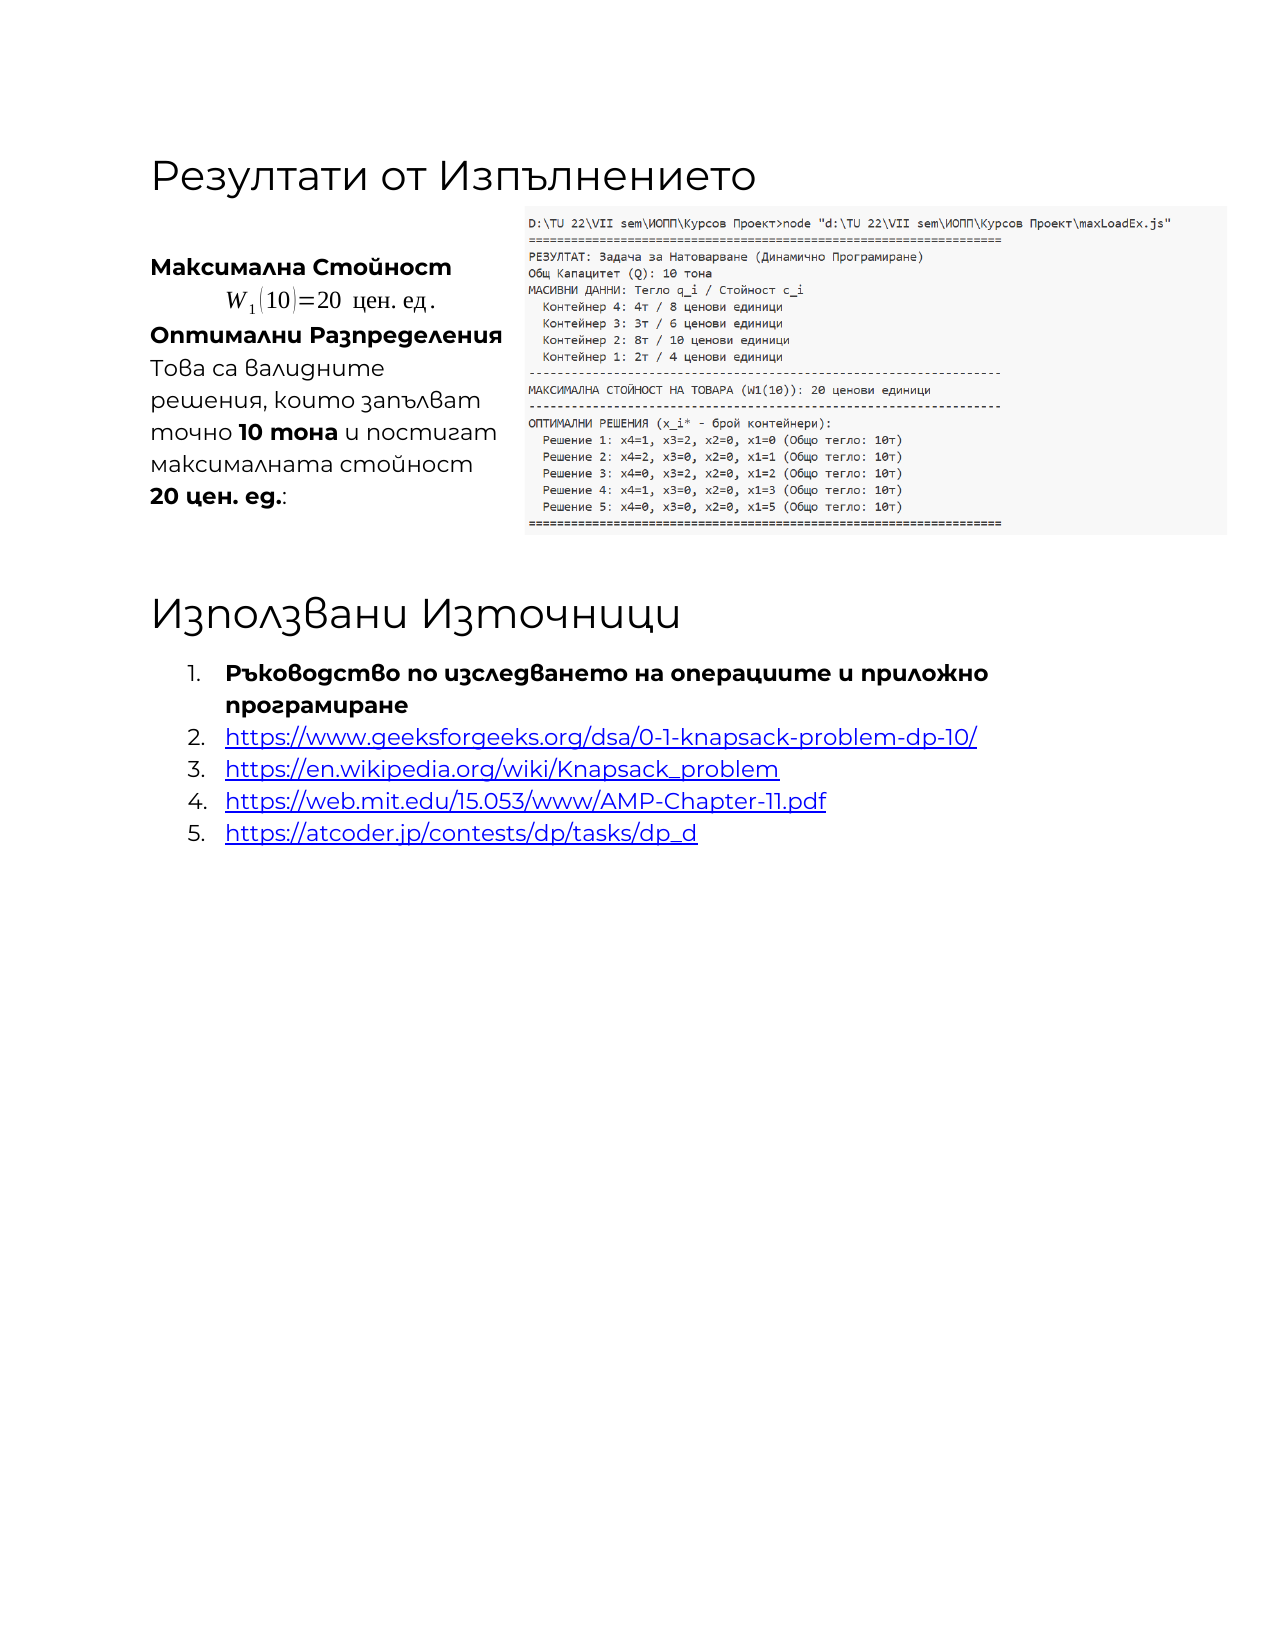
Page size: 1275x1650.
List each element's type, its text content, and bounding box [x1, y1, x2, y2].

list https://www.geeksforgeeks.org/dsa/0-1-knapsack-problem-dp-10/ [187, 723, 1125, 751]
list https://atcoder.jp/contests/dp/tasks/dp_d [187, 819, 1125, 847]
text Оптимални Разпределения [150, 322, 523, 350]
list Ръководство по изследването на операциите и приложно програмиране [187, 659, 1125, 719]
subtitle Резултати от Изпълнението [150, 150, 1125, 201]
list https://en.wikipedia.org/wiki/Knapsack_problem [187, 755, 1125, 783]
subtitle Използвани Източници [150, 588, 1125, 639]
text Максимална Стойност [150, 253, 523, 281]
list https://web.mit.edu/15.053/www/AMP-Chapter-11.pdf [187, 787, 1125, 815]
picture [523, 206, 1227, 535]
text Това са валидните решения, които запълват точно 10 тона и постигат максималната стойност 20 цен. ед.: [150, 354, 523, 510]
